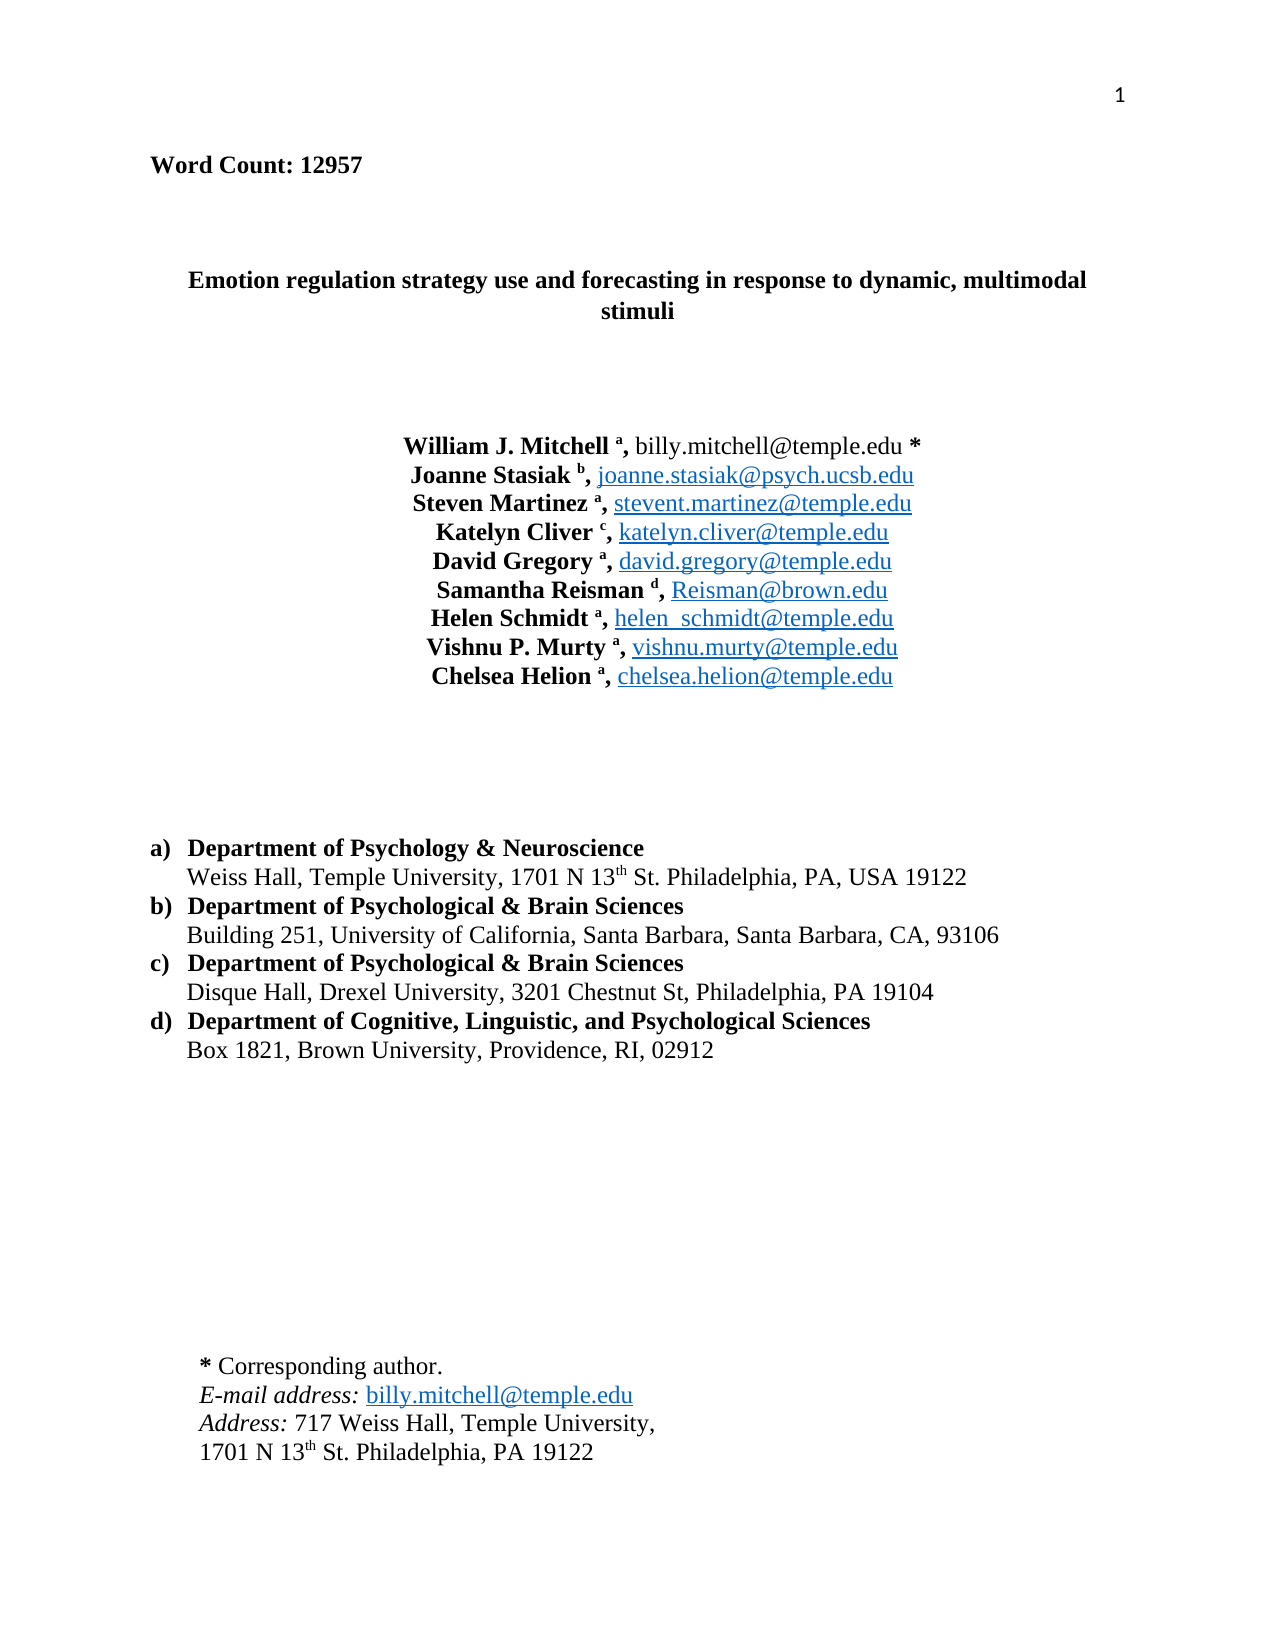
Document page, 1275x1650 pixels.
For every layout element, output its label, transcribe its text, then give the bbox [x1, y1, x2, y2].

list Department of Psychology & Neuroscience [150, 833, 1125, 862]
text Weiss Hall, Temple University, 1701 N 13th St. Philadelphia, PA, USA 19122 [186, 862, 1125, 891]
text Vishnu P. Murty a, vishnu.murty@temple.edu [199, 632, 1125, 661]
text 1701 N 13th St. Philadelphia, PA 19122 [199, 1437, 1125, 1466]
text Building 251, University of California, Santa Barbara, Santa Barbara, CA, 93106 [186, 920, 1125, 948]
text William J. Mitchell a, billy.mitchell@temple.edu * [199, 431, 1125, 460]
text Samantha Reisman d, Reisman@brown.edu [199, 575, 1125, 603]
list Department of Psychological & Brain Sciences [150, 891, 1125, 920]
text Box 1821, Brown University, Providence, RI, 02912 [186, 1035, 1125, 1063]
text Address: 717 Weiss Hall, Temple University, [199, 1408, 1125, 1437]
text Word Count: 12957 [150, 150, 1125, 179]
list Department of Psychological & Brain Sciences [150, 948, 1125, 977]
text E-mail address: billy.mitchell@temple.edu [199, 1380, 1125, 1408]
text Disque Hall, Drexel University, 3201 Chestnut St, Philadelphia, PA 19104 [186, 977, 1125, 1006]
text Steven Martinez a, stevent.martinez@temple.edu [199, 488, 1125, 517]
text Chelsea Helion a, chelsea.helion@temple.edu [199, 661, 1125, 690]
text David Gregory a, david.gregory@temple.edu [199, 546, 1125, 575]
text Helen Schmidt a, helen_schmidt@temple.edu [199, 603, 1125, 632]
text Joanne Stasiak b, joanne.stasiak@psych.ucsb.edu [199, 460, 1125, 488]
list Department of Cognitive, Linguistic, and Psychological Sciences [150, 1006, 1125, 1035]
text * Corresponding author. [199, 1351, 1125, 1380]
text Katelyn Cliver c, katelyn.cliver@temple.edu [199, 517, 1125, 546]
text Emotion regulation strategy use and forecasting in response to dynamic, multimodal stimuli [150, 265, 1125, 325]
